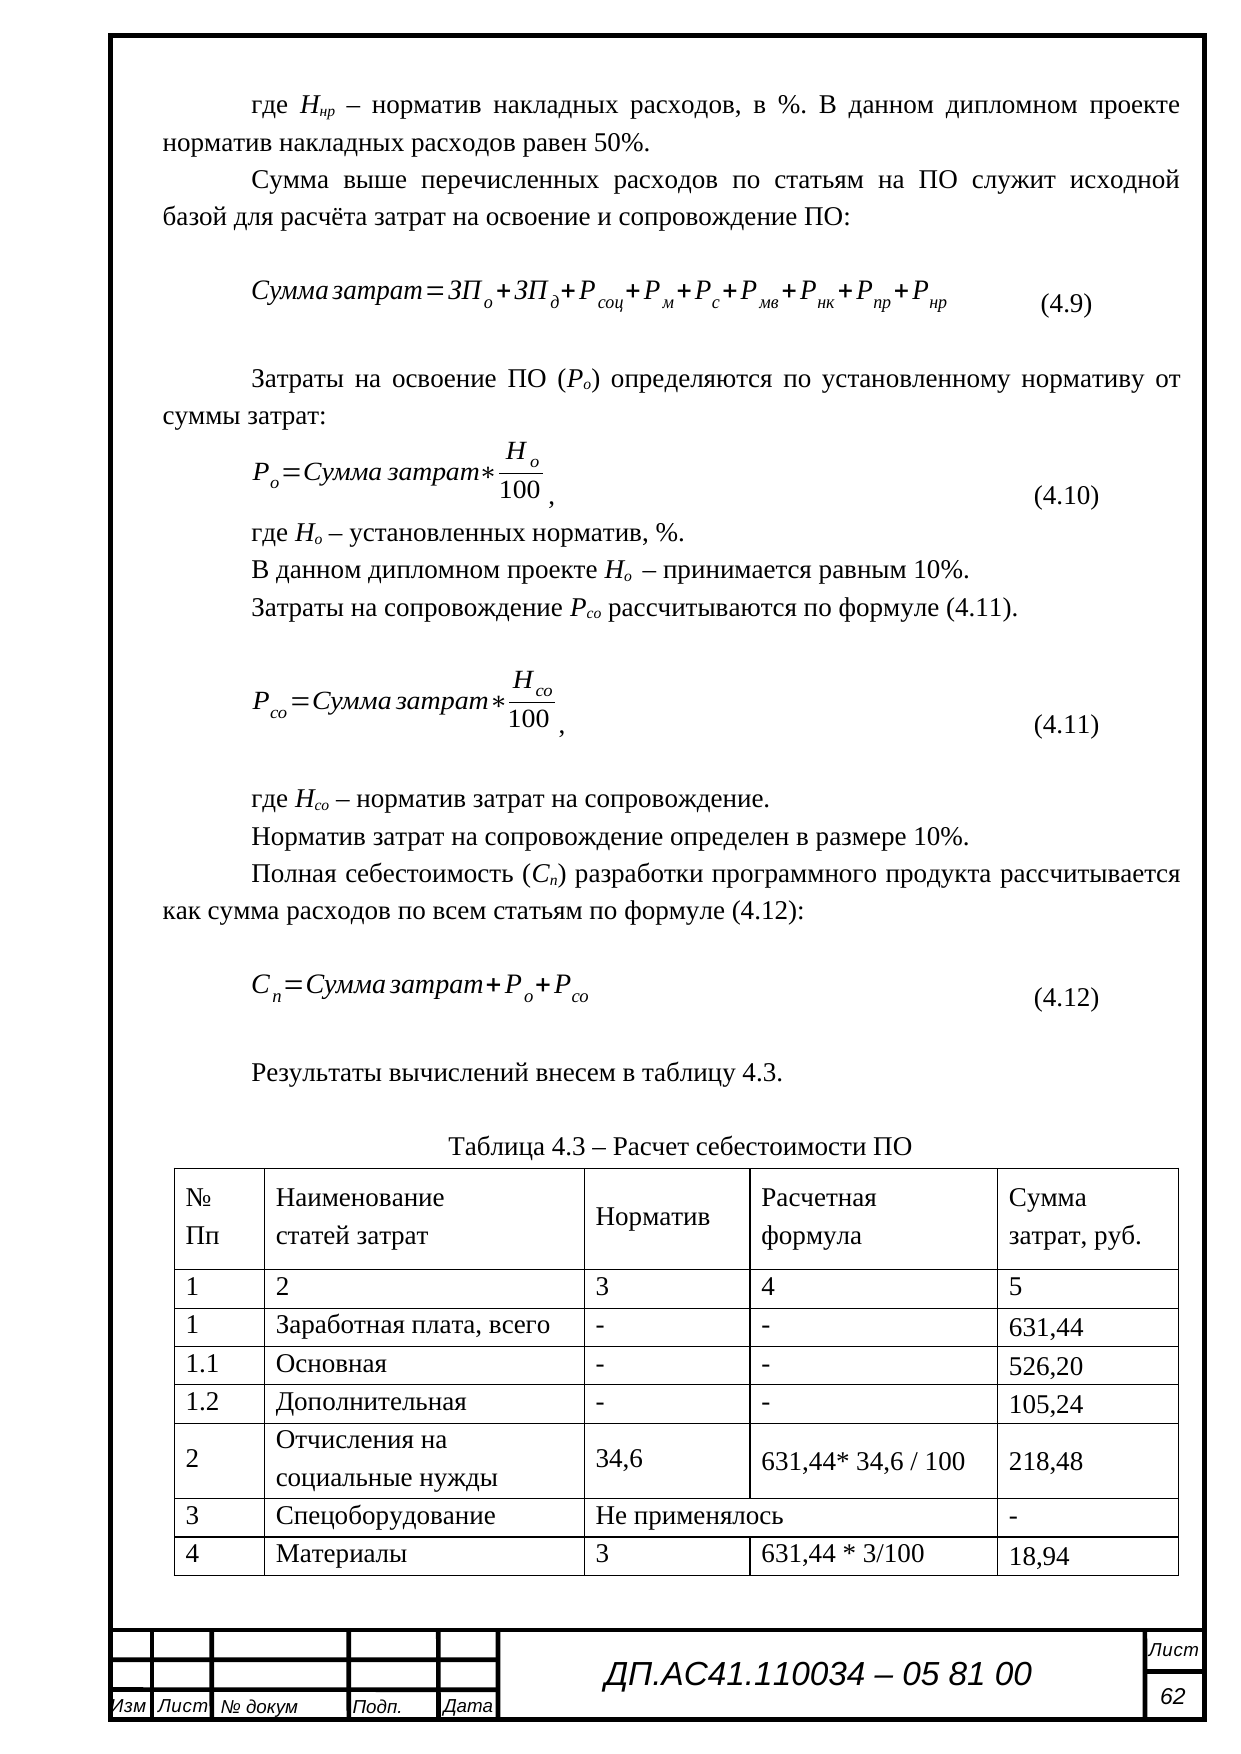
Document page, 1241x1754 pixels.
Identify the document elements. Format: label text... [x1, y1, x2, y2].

table_cell Отчисления на социальные нужды [265, 1424, 584, 1498]
text где Ннр – норматив накладных расходов, в %. В данном дипломном проекте норматив накладных расходов равен 50%. [162, 89, 1181, 157]
text Сумма выше перечисленных расходов по статьям на ПО служит исходной базой для расчёта затрат на освоение и сопровождение ПО: [162, 163, 1181, 232]
table_cell - [998, 1499, 1178, 1536]
text где Нсо – норматив затрат на сопровождение. [162, 782, 1181, 814]
table_cell 4 [175, 1538, 264, 1575]
table_cell - [585, 1385, 749, 1422]
table_cell 631,44 [998, 1309, 1178, 1346]
table_cell - [751, 1385, 997, 1422]
table_cell 2 [265, 1270, 584, 1307]
table_cell - [751, 1347, 997, 1384]
text Затраты на сопровождение Рсо рассчитываются по формуле (4.11). [162, 591, 1181, 622]
table_cell - [585, 1347, 749, 1384]
table_cell 3 [585, 1538, 749, 1575]
text (4.9) [162, 275, 1093, 318]
table_cell 1.2 [175, 1385, 264, 1422]
text В данном дипломном проекте Но – принимается равным 10%. [162, 553, 1181, 585]
table_header Сумма затрат, руб. [998, 1169, 1178, 1269]
table_cell 105,24 [998, 1385, 1178, 1422]
table_cell Спецоборудование [265, 1499, 584, 1536]
text где Но – установленных норматив, %. [162, 516, 1181, 547]
table_cell - [585, 1309, 749, 1346]
text (4.12) [162, 969, 1107, 1012]
table_header Расчетная формула [751, 1169, 997, 1269]
table_cell 2 [175, 1424, 264, 1498]
table_cell 218,48 [998, 1424, 1178, 1498]
text Результаты вычислений внесем в таблицу 4.3. [162, 1056, 1181, 1087]
text , (4.11) [162, 665, 1107, 739]
table_cell 1 [175, 1270, 264, 1307]
table_cell Не применялось [585, 1499, 997, 1536]
table_cell Материалы [265, 1538, 584, 1575]
table_cell 34,6 [585, 1424, 749, 1498]
table_cell 1.1 [175, 1347, 264, 1384]
table_cell 5 [998, 1270, 1178, 1307]
table_cell Основная [265, 1347, 584, 1384]
table_header Наименование статей затрат [265, 1169, 584, 1269]
text Затраты на освоение ПО (Ро) определяются по установленному нормативу от суммы затрат: [162, 362, 1181, 430]
table_cell 18,94 [998, 1538, 1178, 1575]
table_cell 1 [175, 1309, 264, 1346]
table_cell - [751, 1309, 997, 1346]
text Таблица 4.3 – Расчет себестоимости ПО [207, 1130, 1152, 1161]
table_cell 3 [175, 1499, 264, 1536]
text Полная себестоимость (Сп) разработки программного продукта рассчитывается как сумма расходов по всем статьям по формуле (4.12): [162, 857, 1181, 926]
table_cell Дополнительная [265, 1385, 584, 1422]
table_cell 631,44 * 3/100 [751, 1538, 997, 1575]
table_header № Пп [175, 1169, 264, 1269]
text Норматив затрат на сопровождение определен в размере 10%. [162, 820, 1181, 851]
table_cell 4 [751, 1270, 997, 1307]
text , (4.10) [162, 436, 1107, 510]
table_header Норматив [585, 1169, 749, 1269]
table_cell 526,20 [998, 1347, 1178, 1384]
table_cell 3 [585, 1270, 749, 1307]
table_cell 631,44* 34,6 / 100 [751, 1424, 997, 1498]
table_cell Заработная плата, всего [265, 1309, 584, 1346]
